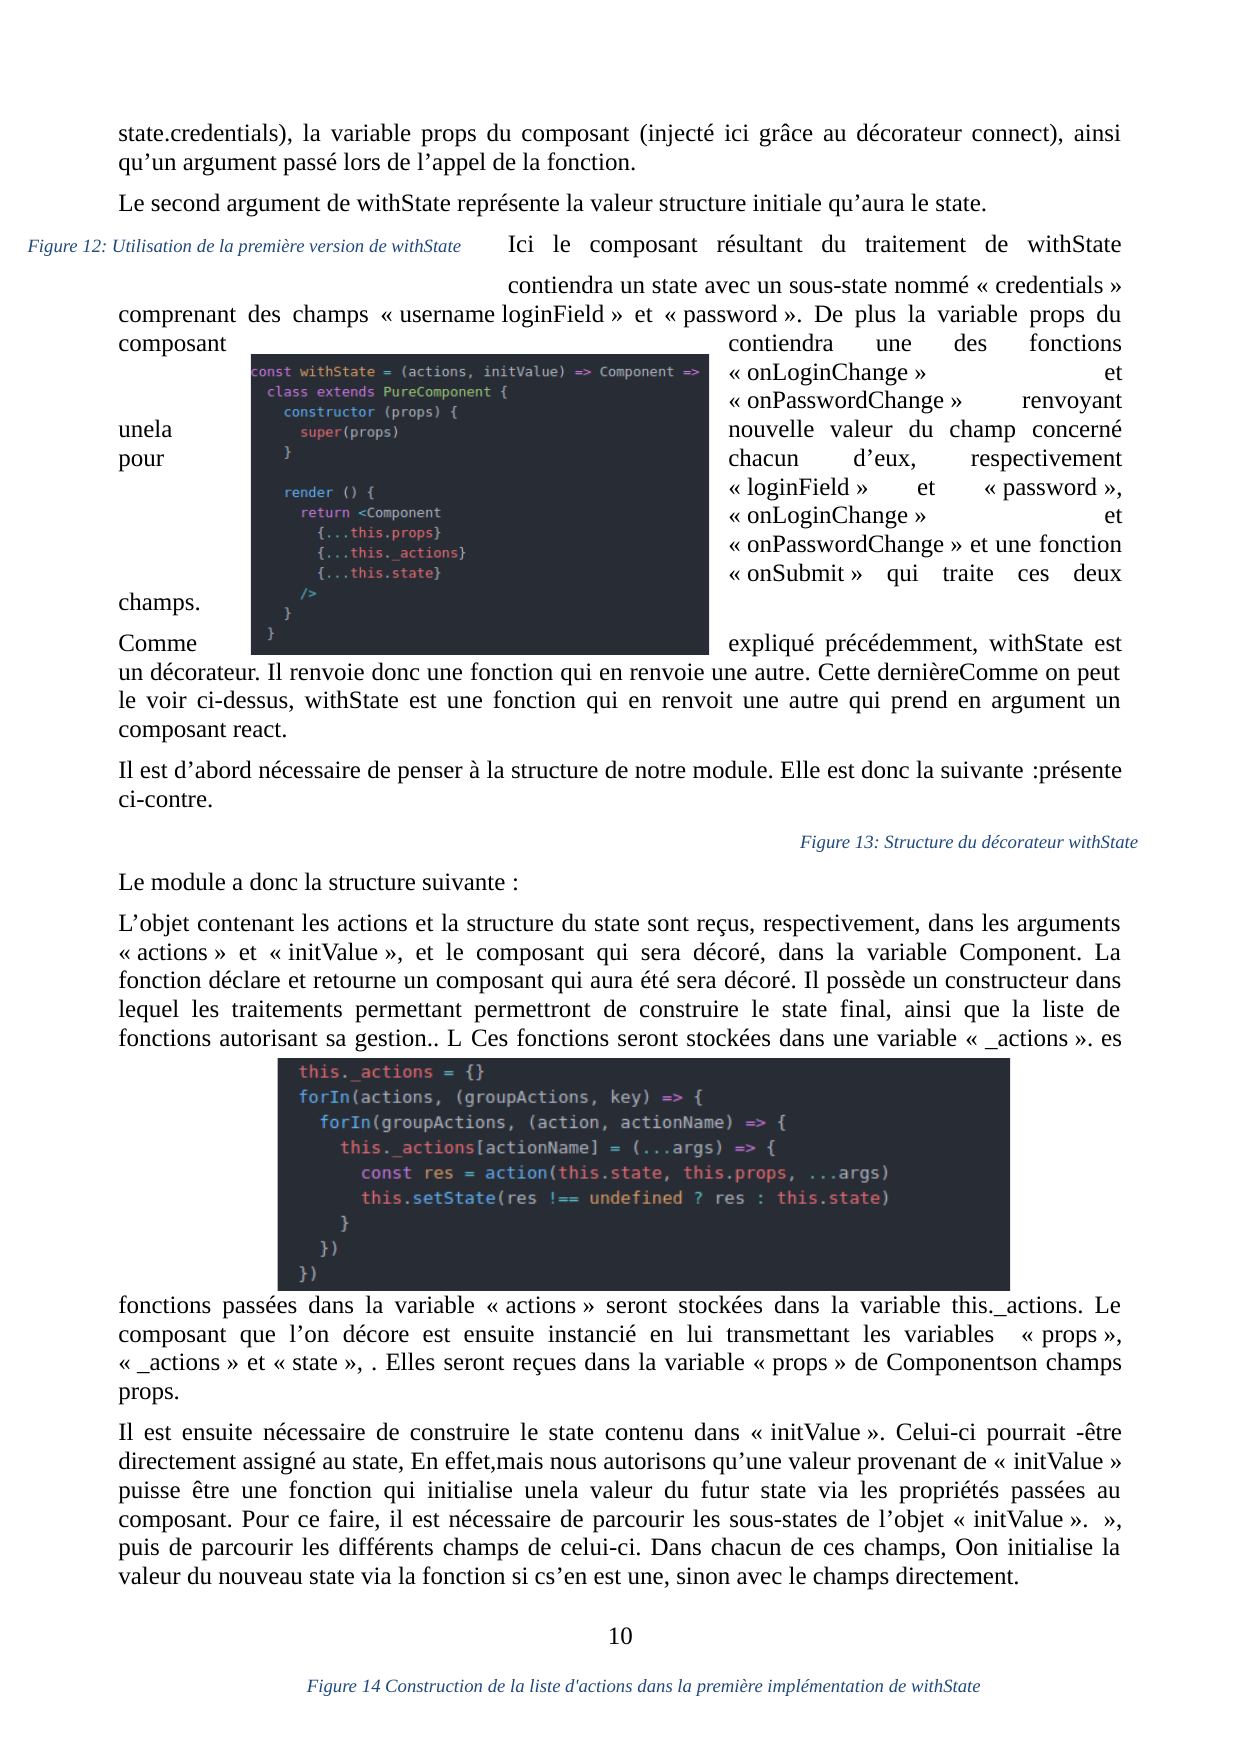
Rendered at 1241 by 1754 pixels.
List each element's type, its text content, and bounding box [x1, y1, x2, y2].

text Il est ensuite nécessaire de construire le state contenu dans initValue. nous autorisons qu’une valeur puisse être une fonction qui initialise valeur via les propriétés passées au composant. Pour ce faire, il est nécessaire de parcourir les sous-states de l’objet « initValuen initialise la valeur du nouveau state via la fonction si ’en est une, sinon avec le champ directement. [118, 1417, 1122, 1590]
text prend en argument un composant react. [118, 628, 1122, 743]
text Il est d’abord nécessaire de penser à la structure de notre module. [118, 756, 1122, 813]
text Le second argument de withState représente la initiale qu’aura le state. [118, 188, 1122, 217]
picture [250, 354, 710, 655]
picture [277, 1058, 1011, 1291]
